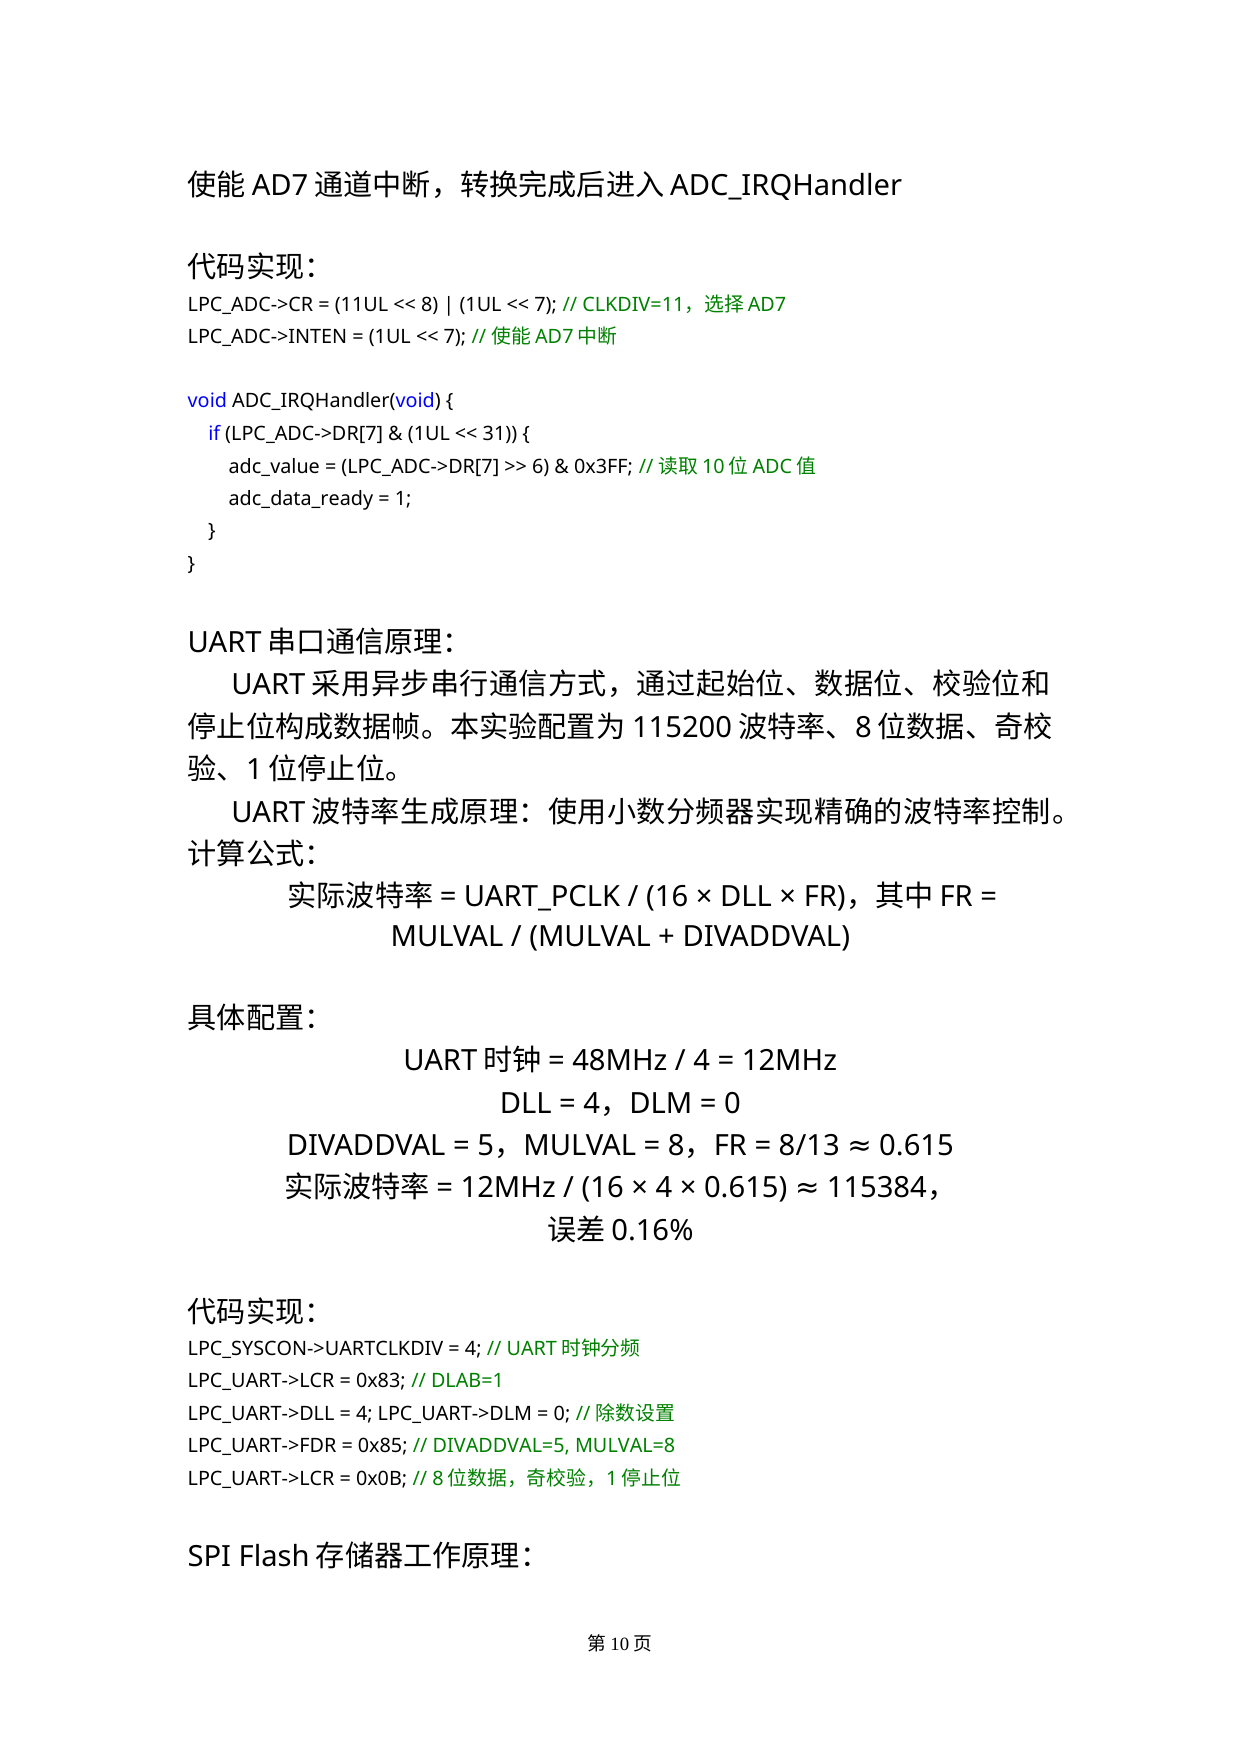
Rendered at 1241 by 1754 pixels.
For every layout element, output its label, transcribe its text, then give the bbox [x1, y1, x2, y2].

text 实际波特率 = 12MHz / (16 × 4 × 0.615) ≈ 115384， [187, 1164, 1053, 1206]
text adc_value = (LPC_ADC->DR[7] >> 6) & 0x3FF; // 读取10位ADC值 [187, 449, 1053, 481]
text 使能AD7通道中断，转换完成后进入ADC_IRQHandler [187, 162, 1053, 204]
text 具体配置： [187, 994, 1053, 1037]
text 实际波特率 = UART_PCLK / (16 × DLL × FR)，其中FR = MULVAL / (MULVAL + DIVADDVAL) [187, 873, 1053, 955]
text LPC_UART->FDR = 0x85; // DIVADDVAL=5, MULVAL=8 [187, 1428, 1053, 1461]
text LPC_UART->LCR = 0x83; // DLAB=1 [187, 1363, 1053, 1396]
text UART采用异步串行通信方式，通过起始位、数据位、校验位和停止位构成数据帧。本实验配置为115200波特率、8位数据、奇校验、1位停止位。 [187, 661, 1053, 788]
text 误差0.16% [187, 1206, 1053, 1249]
text } [187, 514, 1053, 546]
text adc_data_ready = 1; [187, 481, 1053, 514]
text LPC_ADC->INTEN = (1UL << 7); // 使能AD7中断 [187, 319, 1053, 351]
text UART波特率生成原理：使用小数分频器实现精确的波特率控制。计算公式： [187, 788, 1053, 873]
text LPC_SYSCON->UARTCLKDIV = 4; // UART时钟分频 [187, 1331, 1053, 1363]
text 代码实现： [187, 244, 1053, 286]
text LPC_UART->DLL = 4; LPC_UART->DLM = 0; // 除数设置 [187, 1396, 1053, 1428]
text DIVADDVAL = 5，MULVAL = 8，FR = 8/13 ≈ 0.615 [187, 1122, 1053, 1164]
text SPI Flash存储器工作原理： [187, 1533, 1053, 1575]
text 代码实现： [187, 1288, 1053, 1331]
text UART时钟 = 48MHz / 4 = 12MHz [187, 1037, 1053, 1079]
text LPC_UART->LCR = 0x0B; // 8位数据，奇校验，1停止位 [187, 1461, 1053, 1493]
text } [187, 546, 1053, 579]
text if (LPC_ADC->DR[7] & (1UL << 31)) { [187, 416, 1053, 449]
text UART串口通信原理： [187, 618, 1053, 661]
text LPC_ADC->CR = (11UL << 8) | (1UL << 7); // CLKDIV=11，选择AD7 [187, 286, 1053, 319]
text void ADC_IRQHandler(void) { [187, 384, 1053, 416]
text DLL = 4，DLM = 0 [187, 1079, 1053, 1122]
